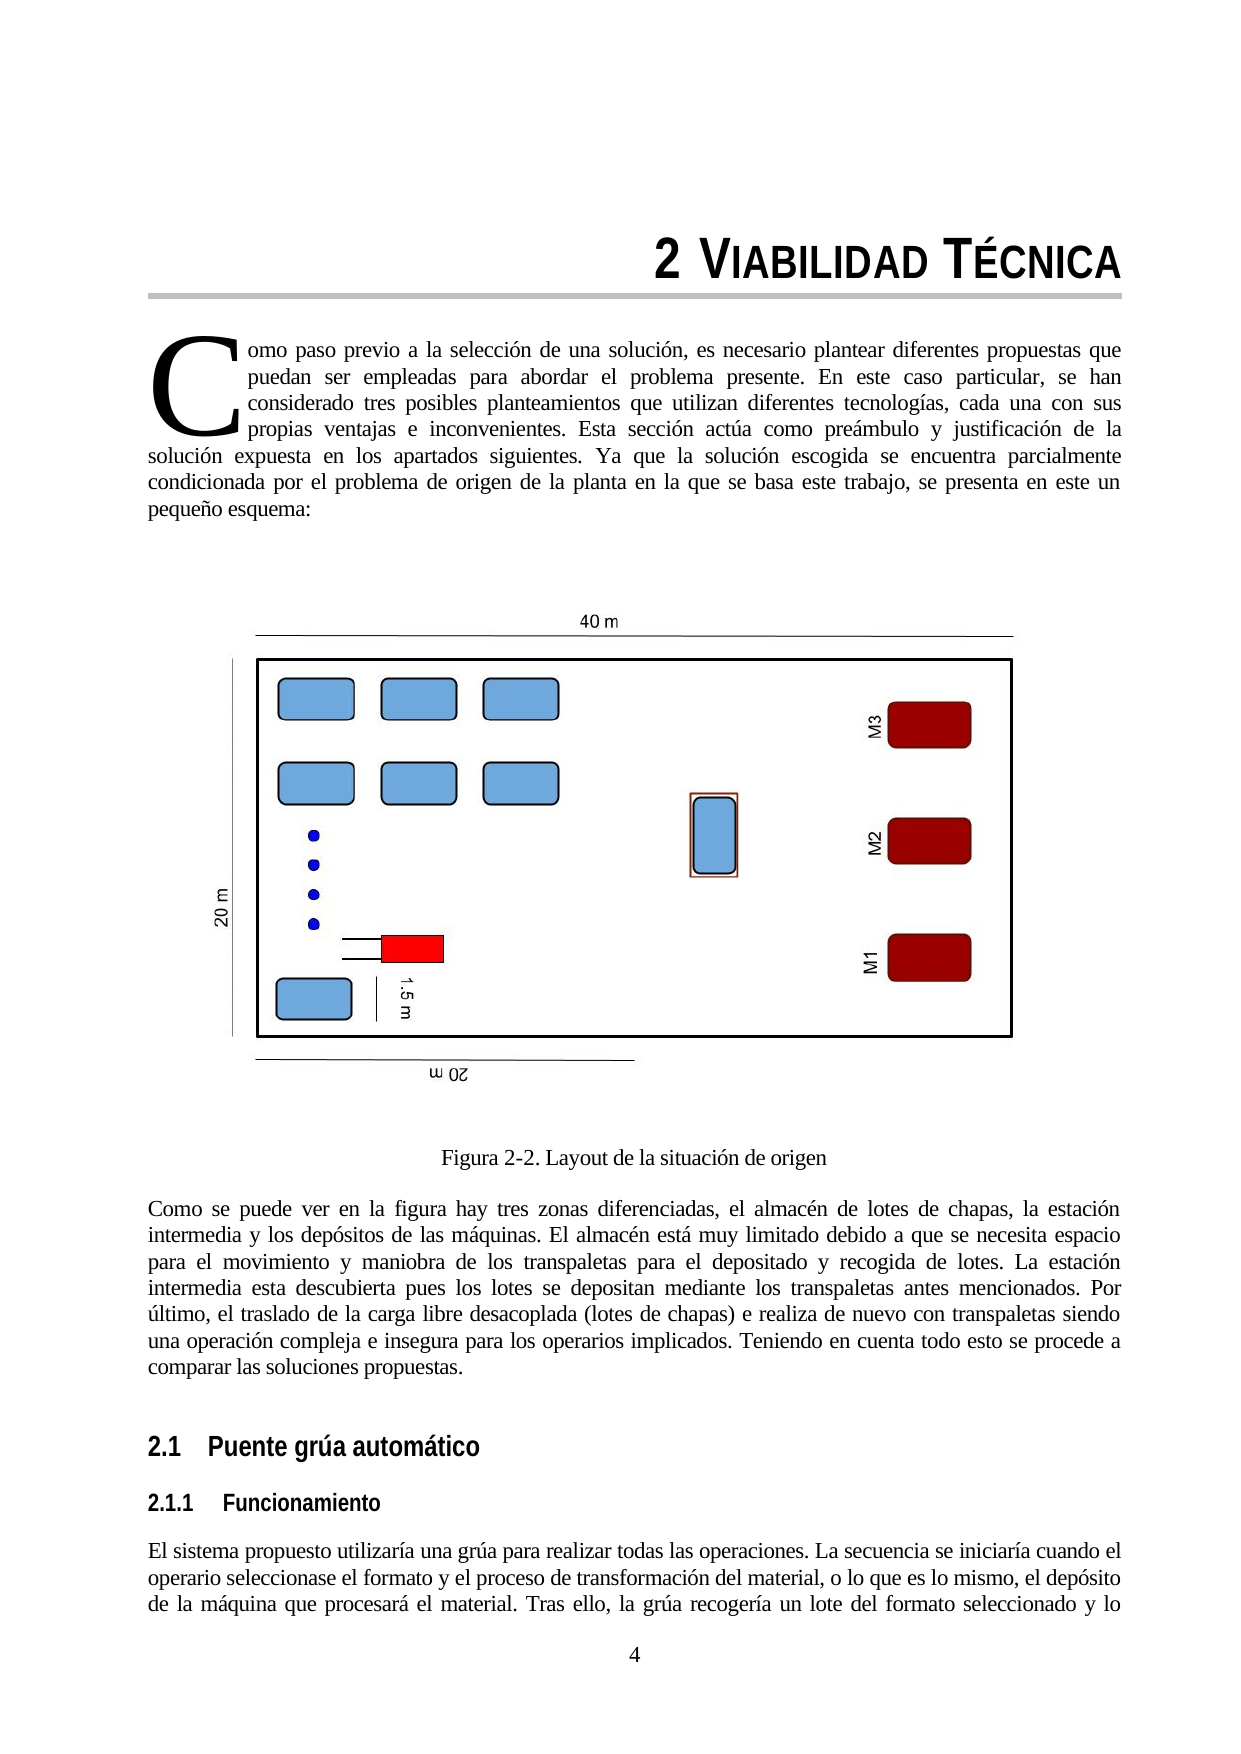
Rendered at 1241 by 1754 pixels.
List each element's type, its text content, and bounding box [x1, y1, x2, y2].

subtitle Viabilidad Técnica [148, 224, 1122, 293]
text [148, 1537, 1122, 1616]
subtitle Puente grúa automático [148, 1429, 1122, 1463]
text omo paso previo a la selección de una solución, es necesario plantear diferentes propuestas que puedan ser empleadas para abordar el problema presente. En este caso particular, se han considerado tres posibles planteamientos que utilizan diferentes tecnologías, cada una con sus propias ventajas e inconvenientes. Esta sección actúa como preámbulo y justificación de la solución expuesta en los apartados siguientes. Ya que la solución escogida se encuentra parcialmente condicionada por el problema de origen de la planta en la que se basa este trabajo, se presenta en este un pequeño esquema: [148, 336, 1122, 521]
picture [180, 546, 1088, 1132]
subtitle Funcionamiento [148, 1488, 1122, 1517]
text Como se puede ver en la figura hay tres zonas diferenciadas, el almacén de lotes de chapas, la estación intermedia y los depósitos de las máquinas. El almacén está muy limitado debido a que se necesita espacio para el movimiento y maniobra de los transpaletas para el depositado y recogida de lotes. La estación intermedia esta descubierta pues los lotes se depositan mediante los transpaletas antes mencionados. Por último, el traslado de la carga libre desacoplada (lotes de chapas) e realiza de nuevo con transpaletas siendo una operación compleja e insegura para los operarios implicados. Teniendo en cuenta todo esto se procede a comparar las soluciones propuestas. [148, 1195, 1122, 1379]
